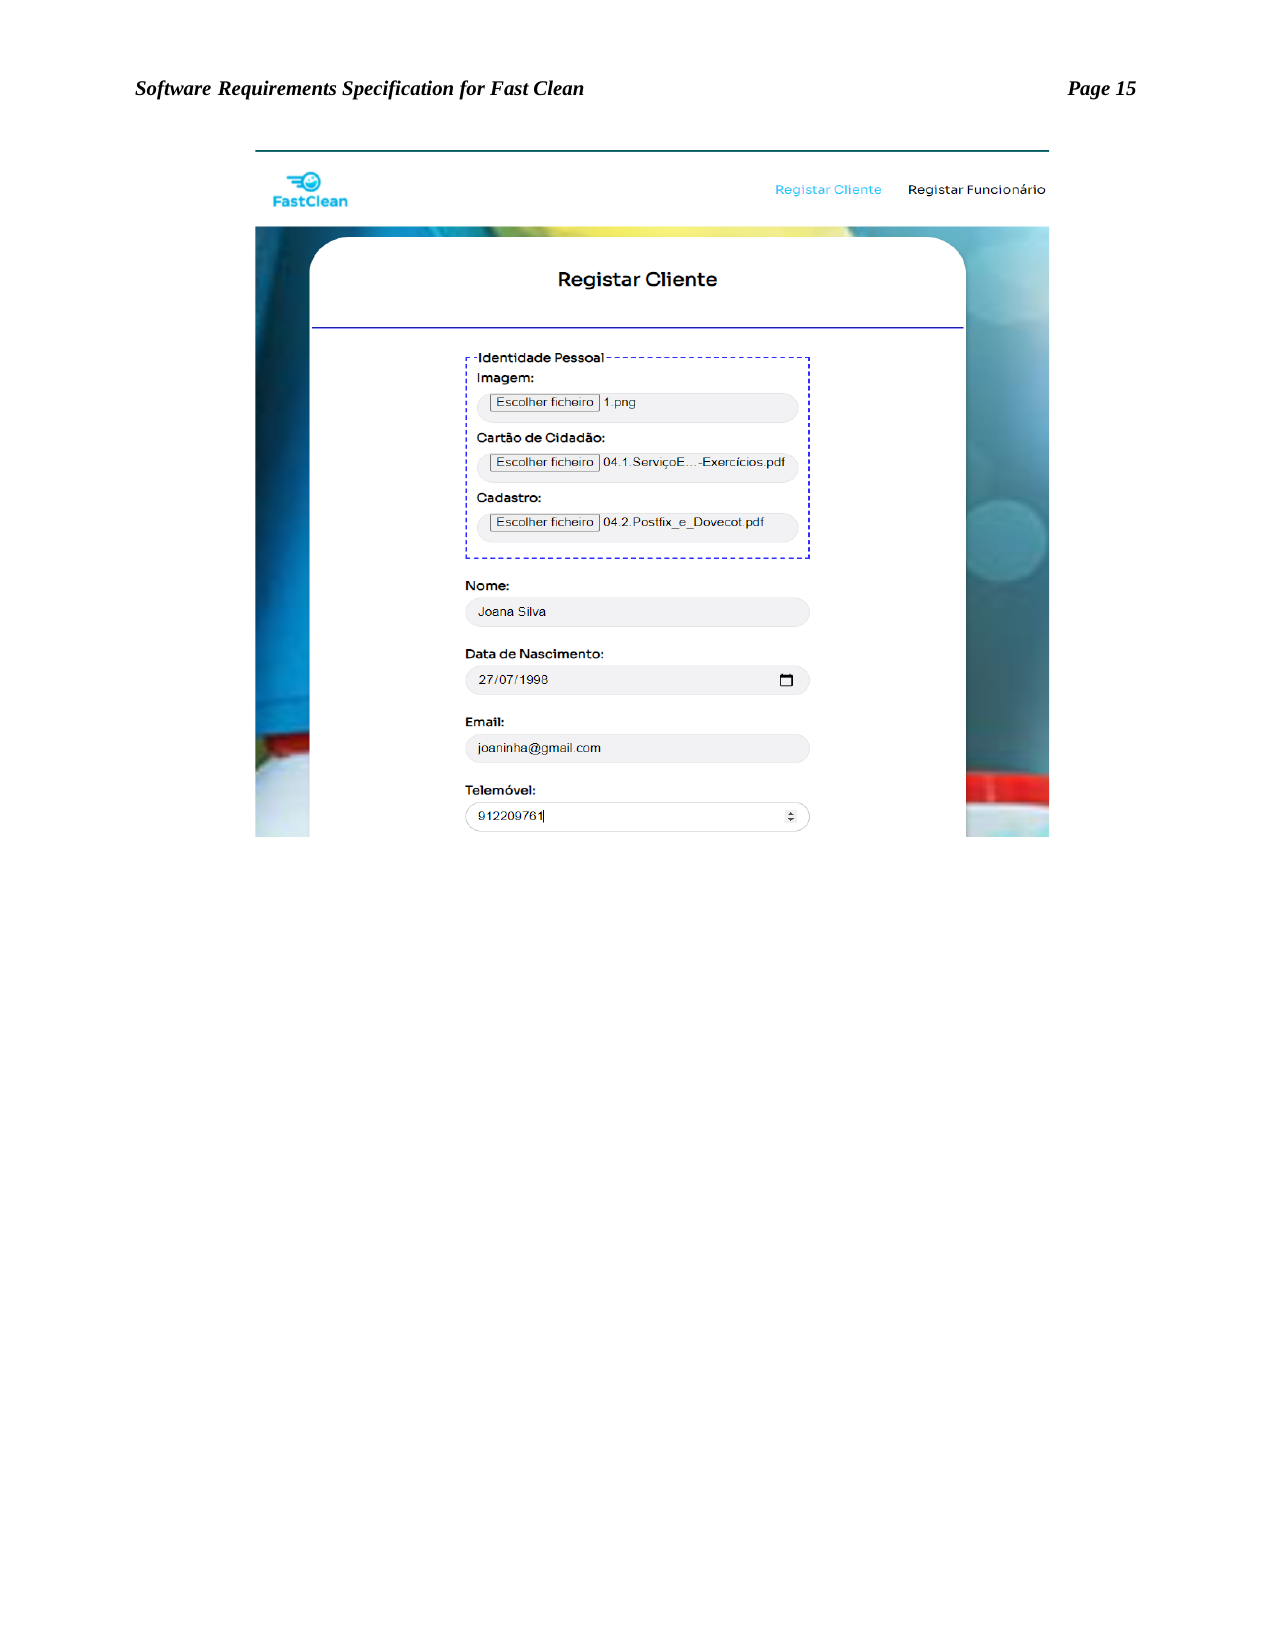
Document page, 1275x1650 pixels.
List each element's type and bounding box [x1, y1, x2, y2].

picture [255, 150, 1050, 837]
